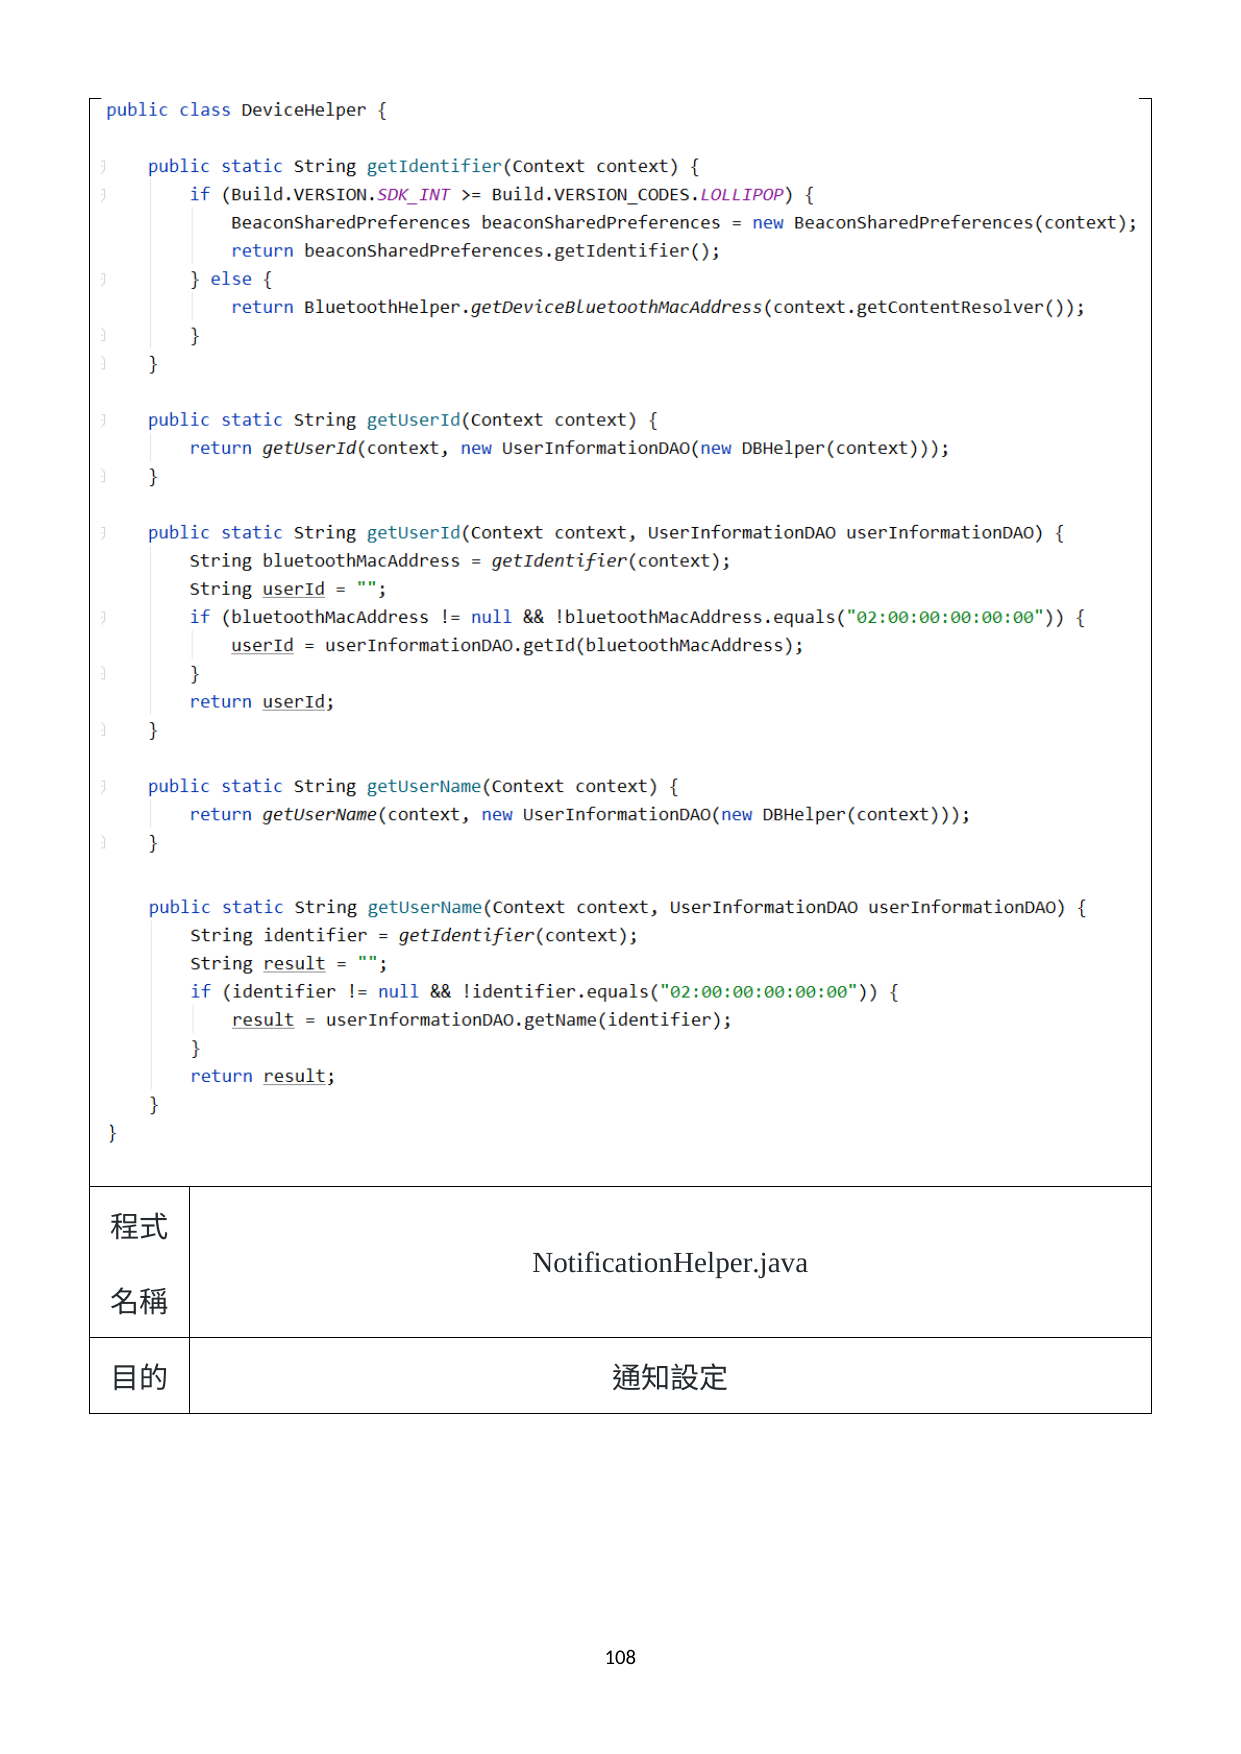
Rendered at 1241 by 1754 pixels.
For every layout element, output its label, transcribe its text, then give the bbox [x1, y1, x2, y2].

picture [101, 98, 1139, 861]
table_cell [90, 99, 1151, 1186]
table_cell 目的 [90, 1338, 189, 1413]
table_cell NotificationHelper.java [190, 1187, 1151, 1337]
table_cell 程式名稱 [90, 1187, 189, 1337]
table_cell 通知設定 [190, 1338, 1151, 1413]
picture [109, 886, 1131, 1155]
